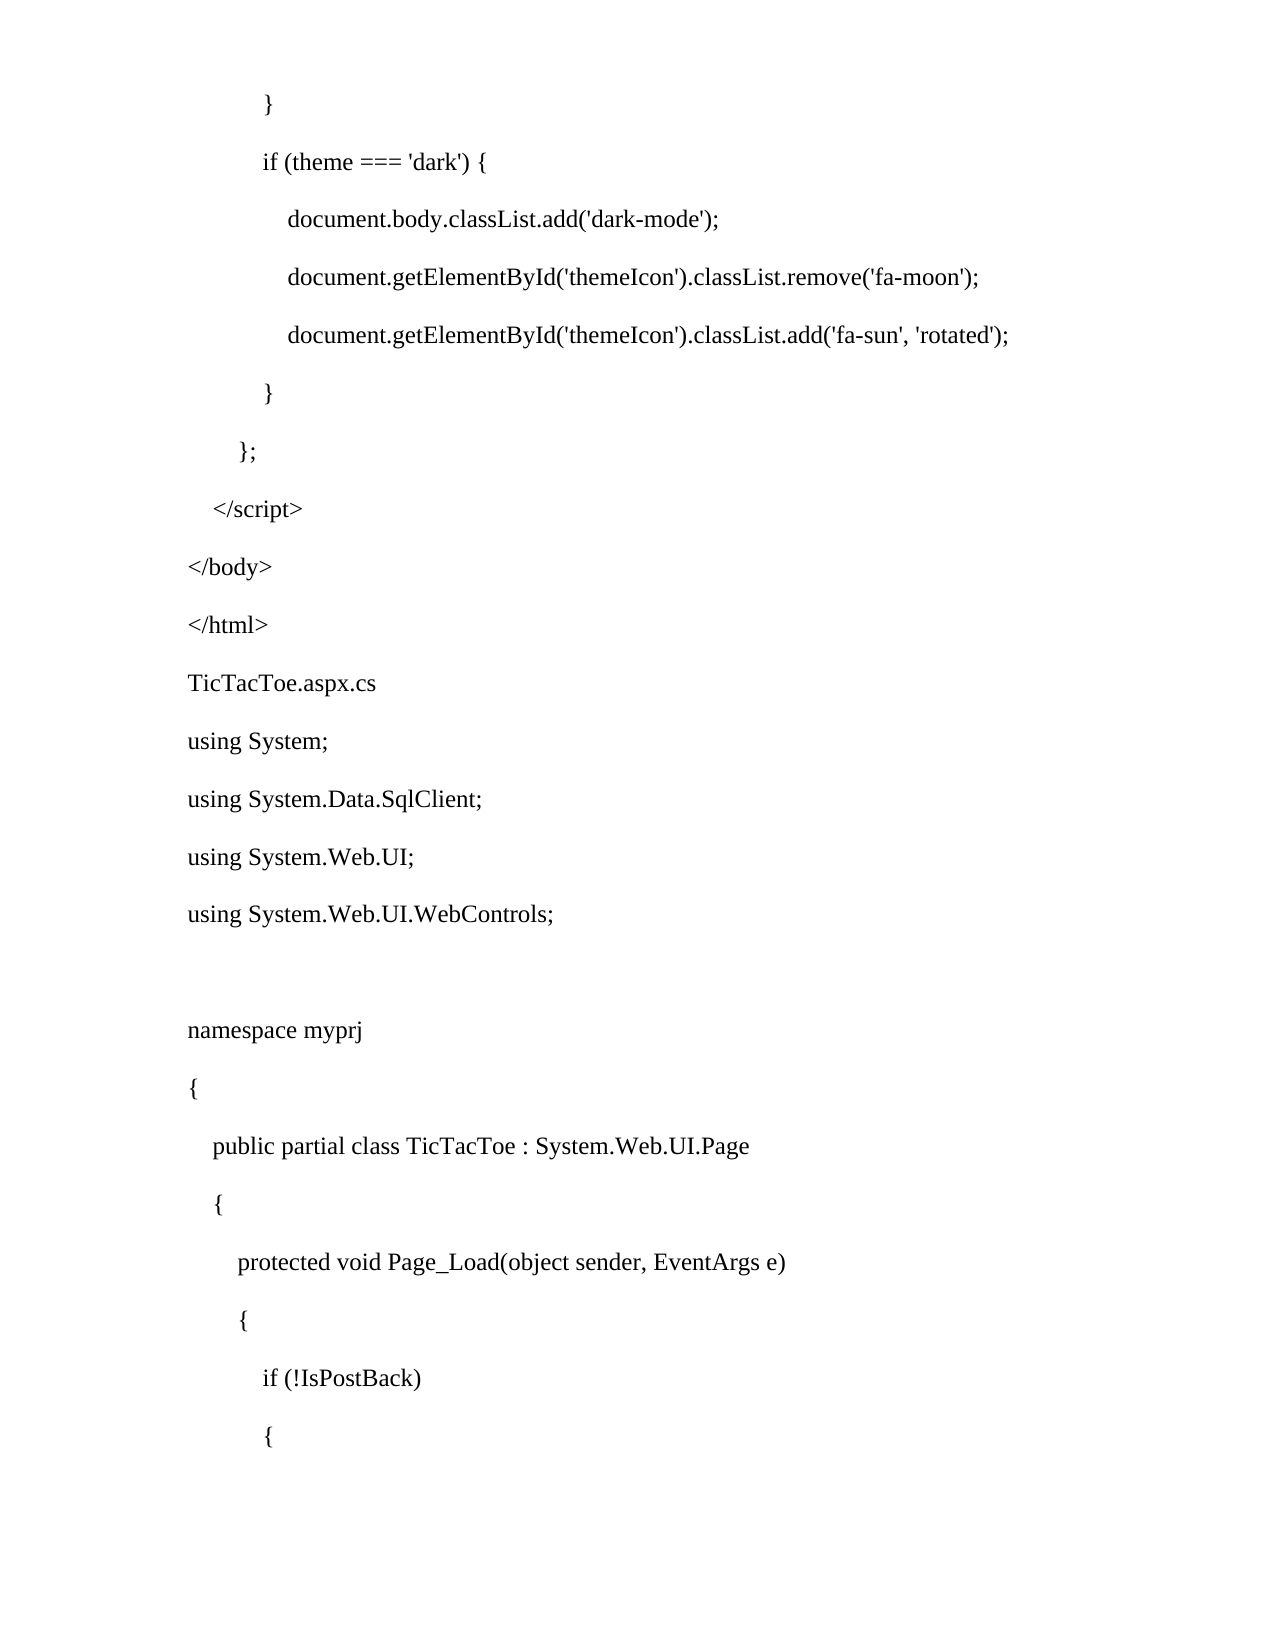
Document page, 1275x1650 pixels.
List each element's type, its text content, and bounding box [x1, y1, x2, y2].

text document.body.classList.add('dark-mode'); [187, 204, 1087, 233]
text } [187, 89, 1087, 117]
text document.getElementById('themeIcon').classList.remove('fa-moon'); [187, 262, 1087, 291]
text }; [187, 436, 1087, 465]
text { [187, 1073, 1087, 1102]
text public partial class TicTacToe : System.Web.UI.Page [187, 1131, 1087, 1160]
text using System.Web.UI.WebControls; [187, 899, 1087, 928]
text if (!IsPostBack) [187, 1363, 1087, 1392]
text </html> [187, 610, 1087, 639]
text TicTacToe.aspx.cs [187, 668, 1087, 697]
text { [187, 1189, 1087, 1218]
text namespace myprj [187, 1015, 1087, 1044]
text protected void Page_Load(object sender, EventArgs e) [187, 1247, 1087, 1276]
text { [187, 1305, 1087, 1334]
text using System.Web.UI; [187, 842, 1087, 870]
text } [187, 378, 1087, 407]
text using System.Data.SqlClient; [187, 784, 1087, 812]
text </body> [187, 552, 1087, 581]
text document.getElementById('themeIcon').classList.add('fa-sun', 'rotated'); [187, 320, 1087, 349]
text </script> [187, 494, 1087, 523]
text if (theme === 'dark') { [187, 147, 1087, 175]
text { [187, 1421, 1087, 1449]
text using System; [187, 726, 1087, 754]
